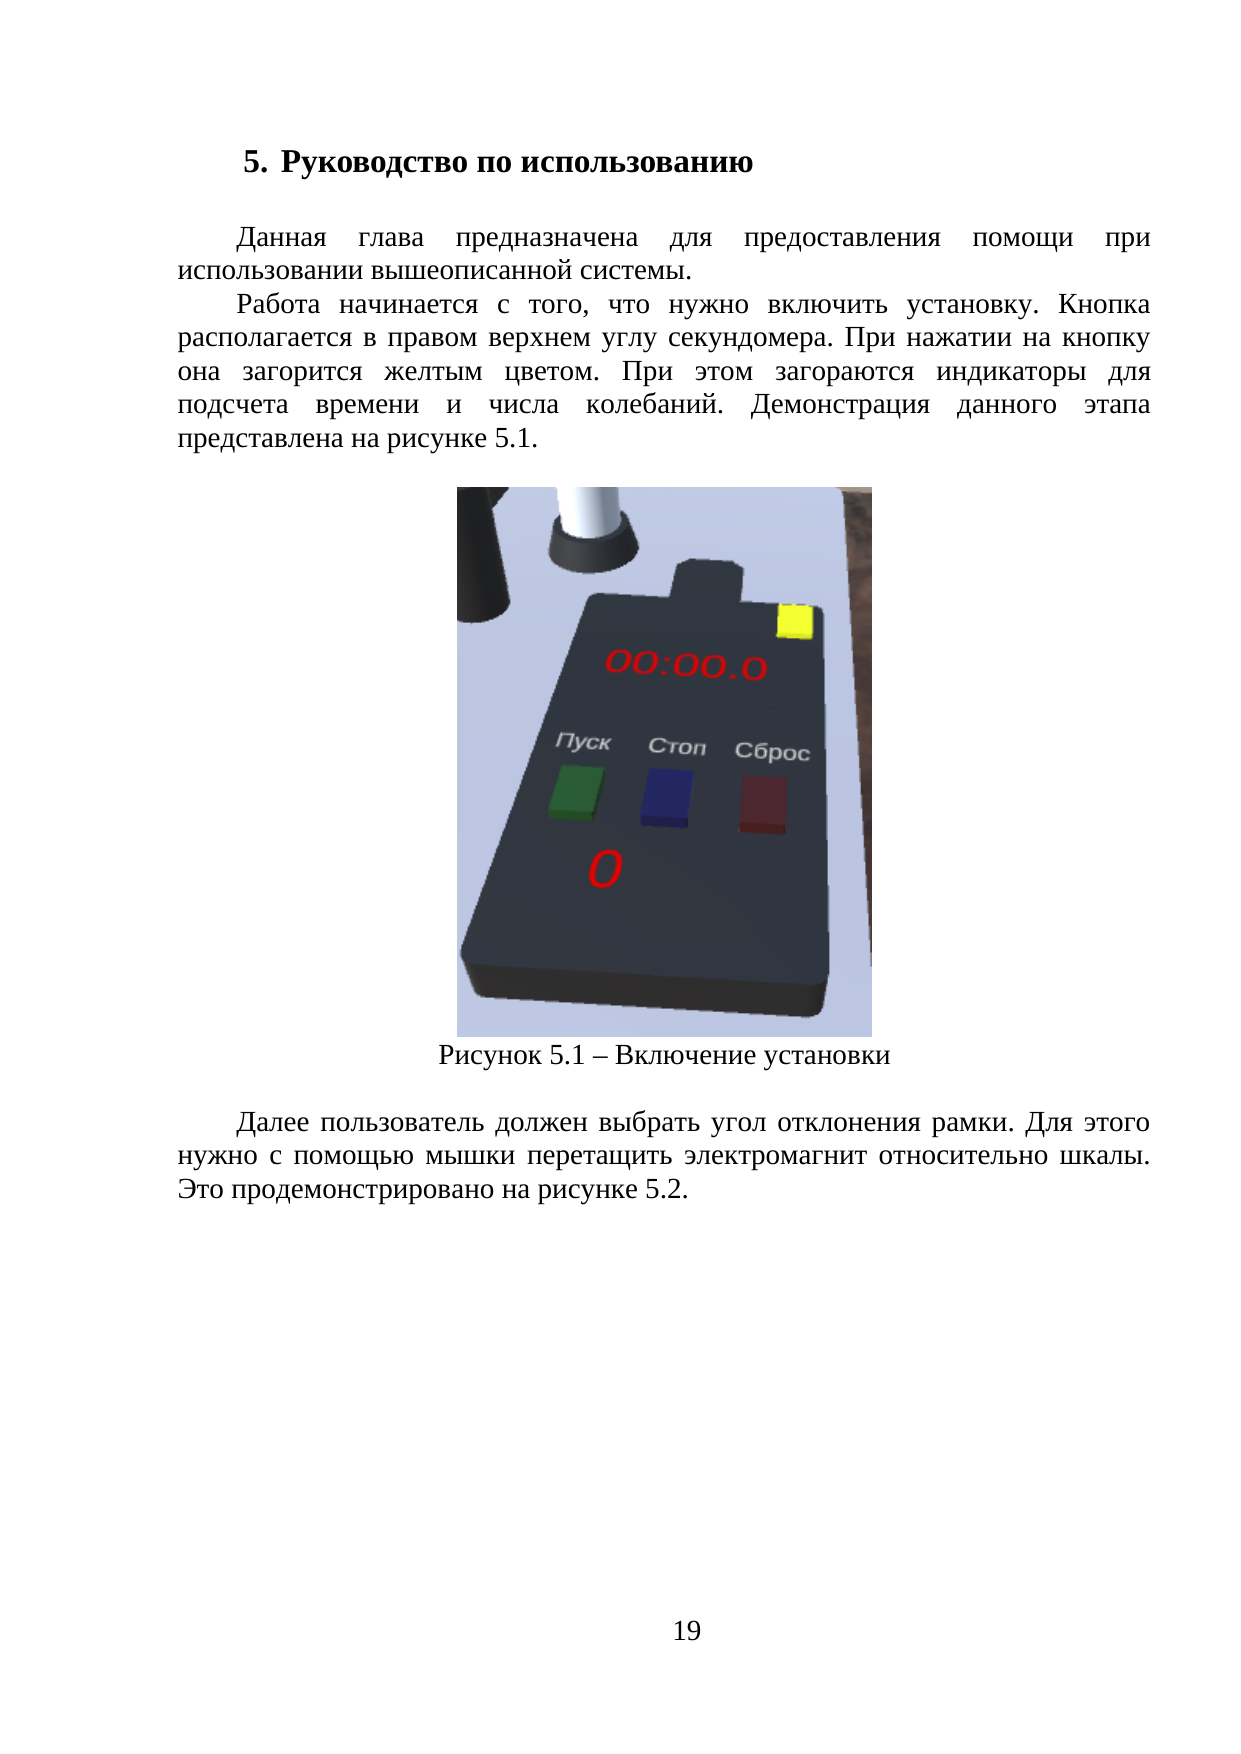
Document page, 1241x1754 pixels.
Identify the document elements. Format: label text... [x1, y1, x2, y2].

picture [457, 487, 872, 1037]
text Работа начинается с того, что нужно включить установку. Кнопка располагается в правом верхнем углу секундомера. При нажатии на кнопку она загорится желтым цветом. При этом загораются индикаторы для подсчета времени и числа колебаний. Демонстрация данного этапа представлена на рисунке 5.1. [177, 286, 1152, 454]
text Данная глава предназначена для предоставления помощи при использовании вышеописанной системы. [177, 219, 1152, 286]
text Далее пользователь должен выбрать угол отклонения рамки. Для этого нужно с помощью мышки перетащить электромагнит относительно шкалы. Это продемонстрировано на рисунке 5.2. [177, 1104, 1152, 1204]
text Рисунок 5.1 – Включение установки [177, 1037, 1152, 1070]
subtitle Руководство по использованию [243, 141, 1152, 179]
